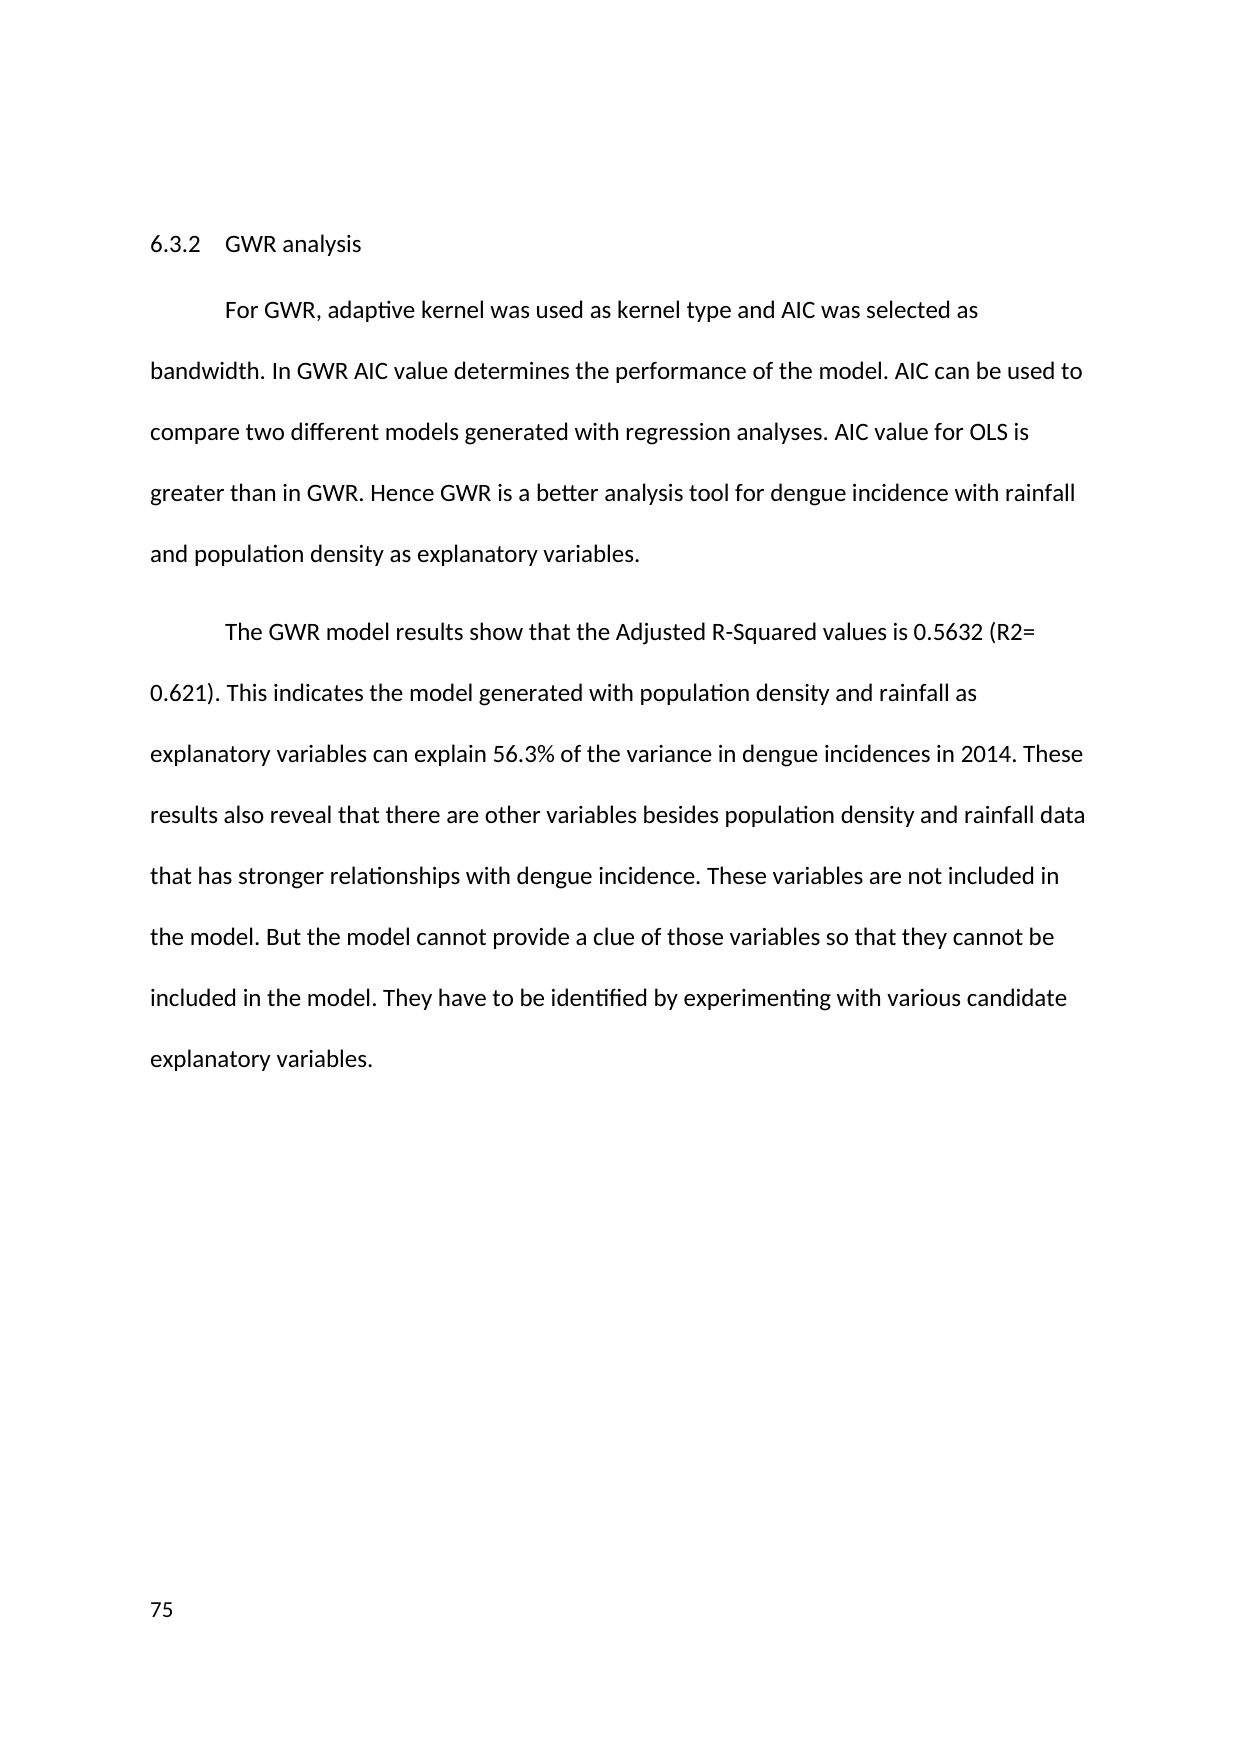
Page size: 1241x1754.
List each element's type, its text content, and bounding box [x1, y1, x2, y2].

text The GWR model results show that the Adjusted R-Squared values is 0.5632 (R2= 0.621). This indicates the model generated with population density and rainfall as explanatory variables can explain 56.3% of the variance in dengue incidences in 2014. These results also reveal that there are other variables besides population density and rainfall data that has stronger relationships with dengue incidence. These variables are not included in the model. But the model cannot provide a clue of those variables so that they cannot be included in the model. They have to be identified by experimenting with various candidate explanatory variables. [150, 616, 1090, 1073]
text For GWR, adaptive kernel was used as kernel type and AIC was selected as bandwidth. In GWR AIC value determines the performance of the model. AIC can be used to compare two different models generated with regression analyses. AIC value for OLS is greater than in GWR. Hence GWR is a better analysis tool for dengue incidence with rainfall and population density as explanatory variables. [150, 294, 1090, 568]
subtitle 6.3.2 GWR analysis [150, 228, 1090, 259]
